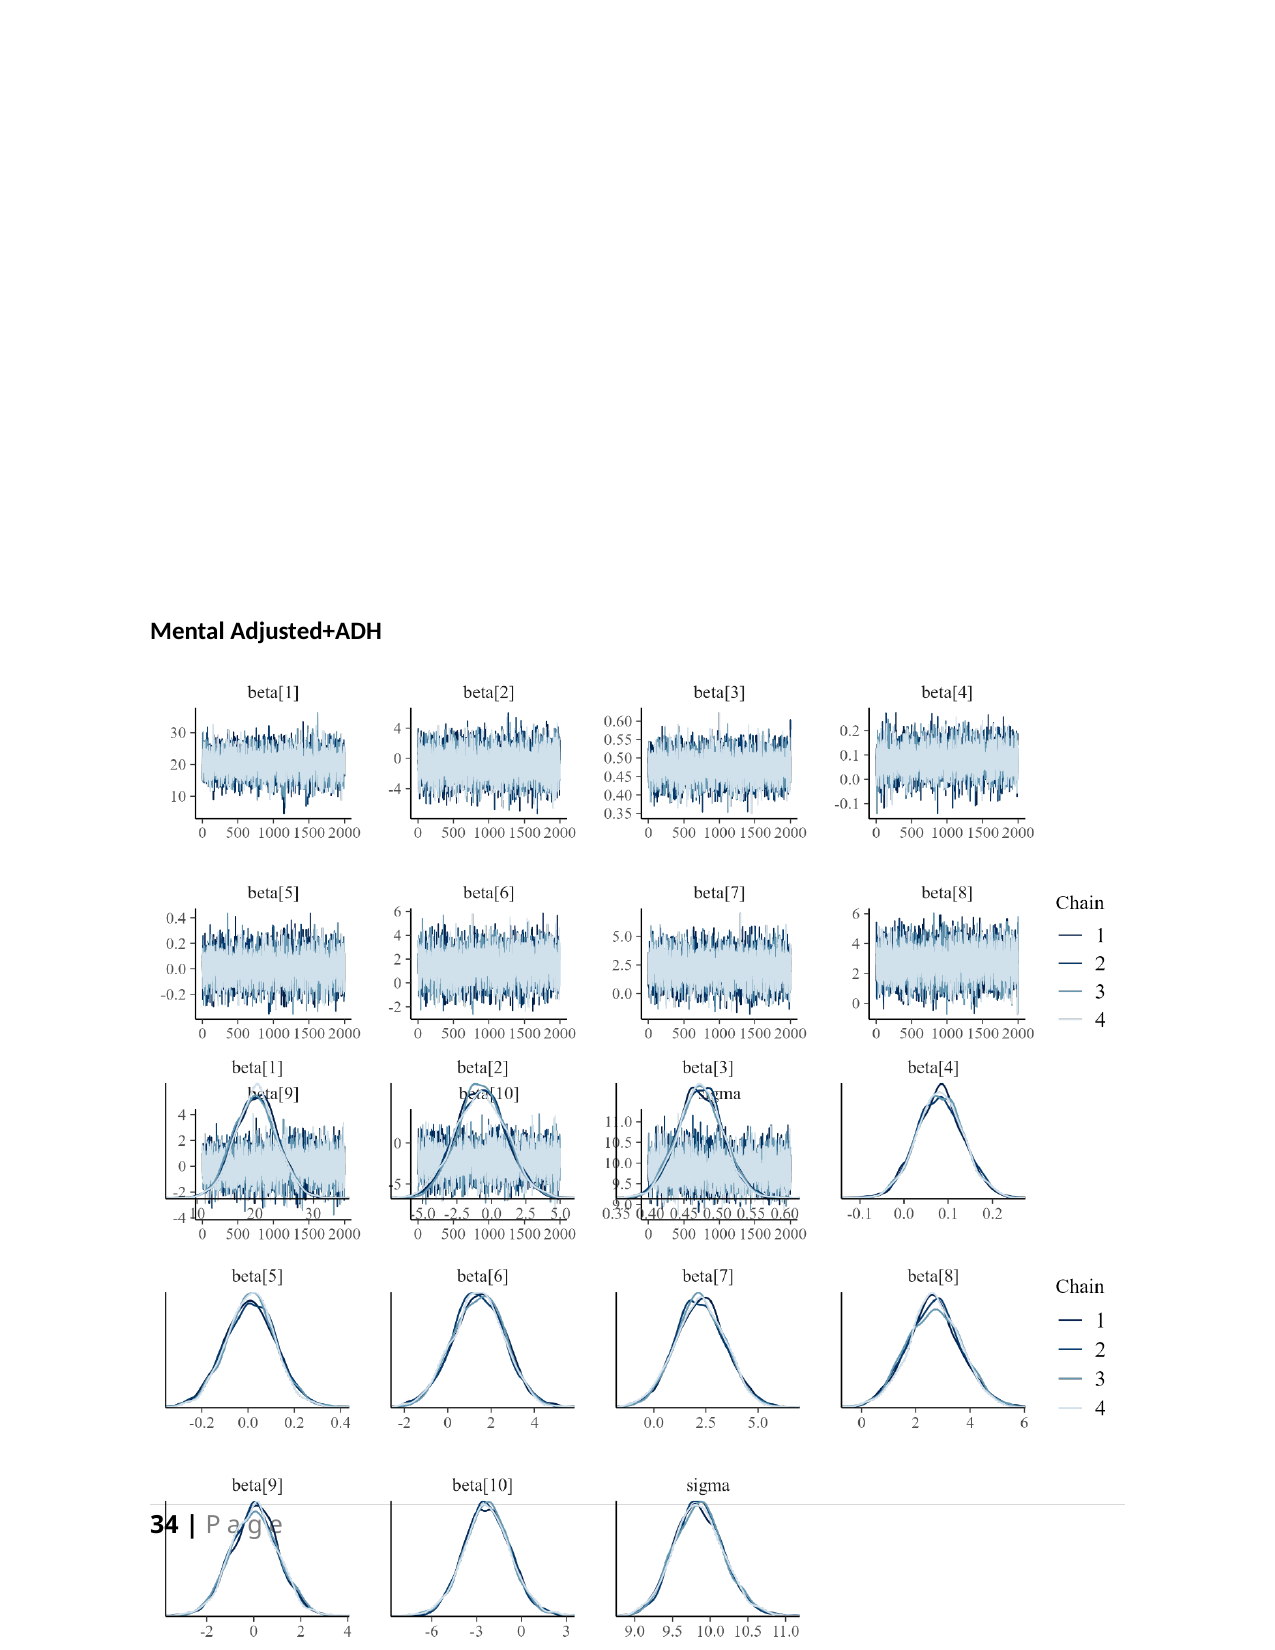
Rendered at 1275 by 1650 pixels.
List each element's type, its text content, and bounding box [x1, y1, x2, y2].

picture [155, 676, 1116, 1643]
text Mental Adjusted+ADH [150, 615, 1125, 646]
